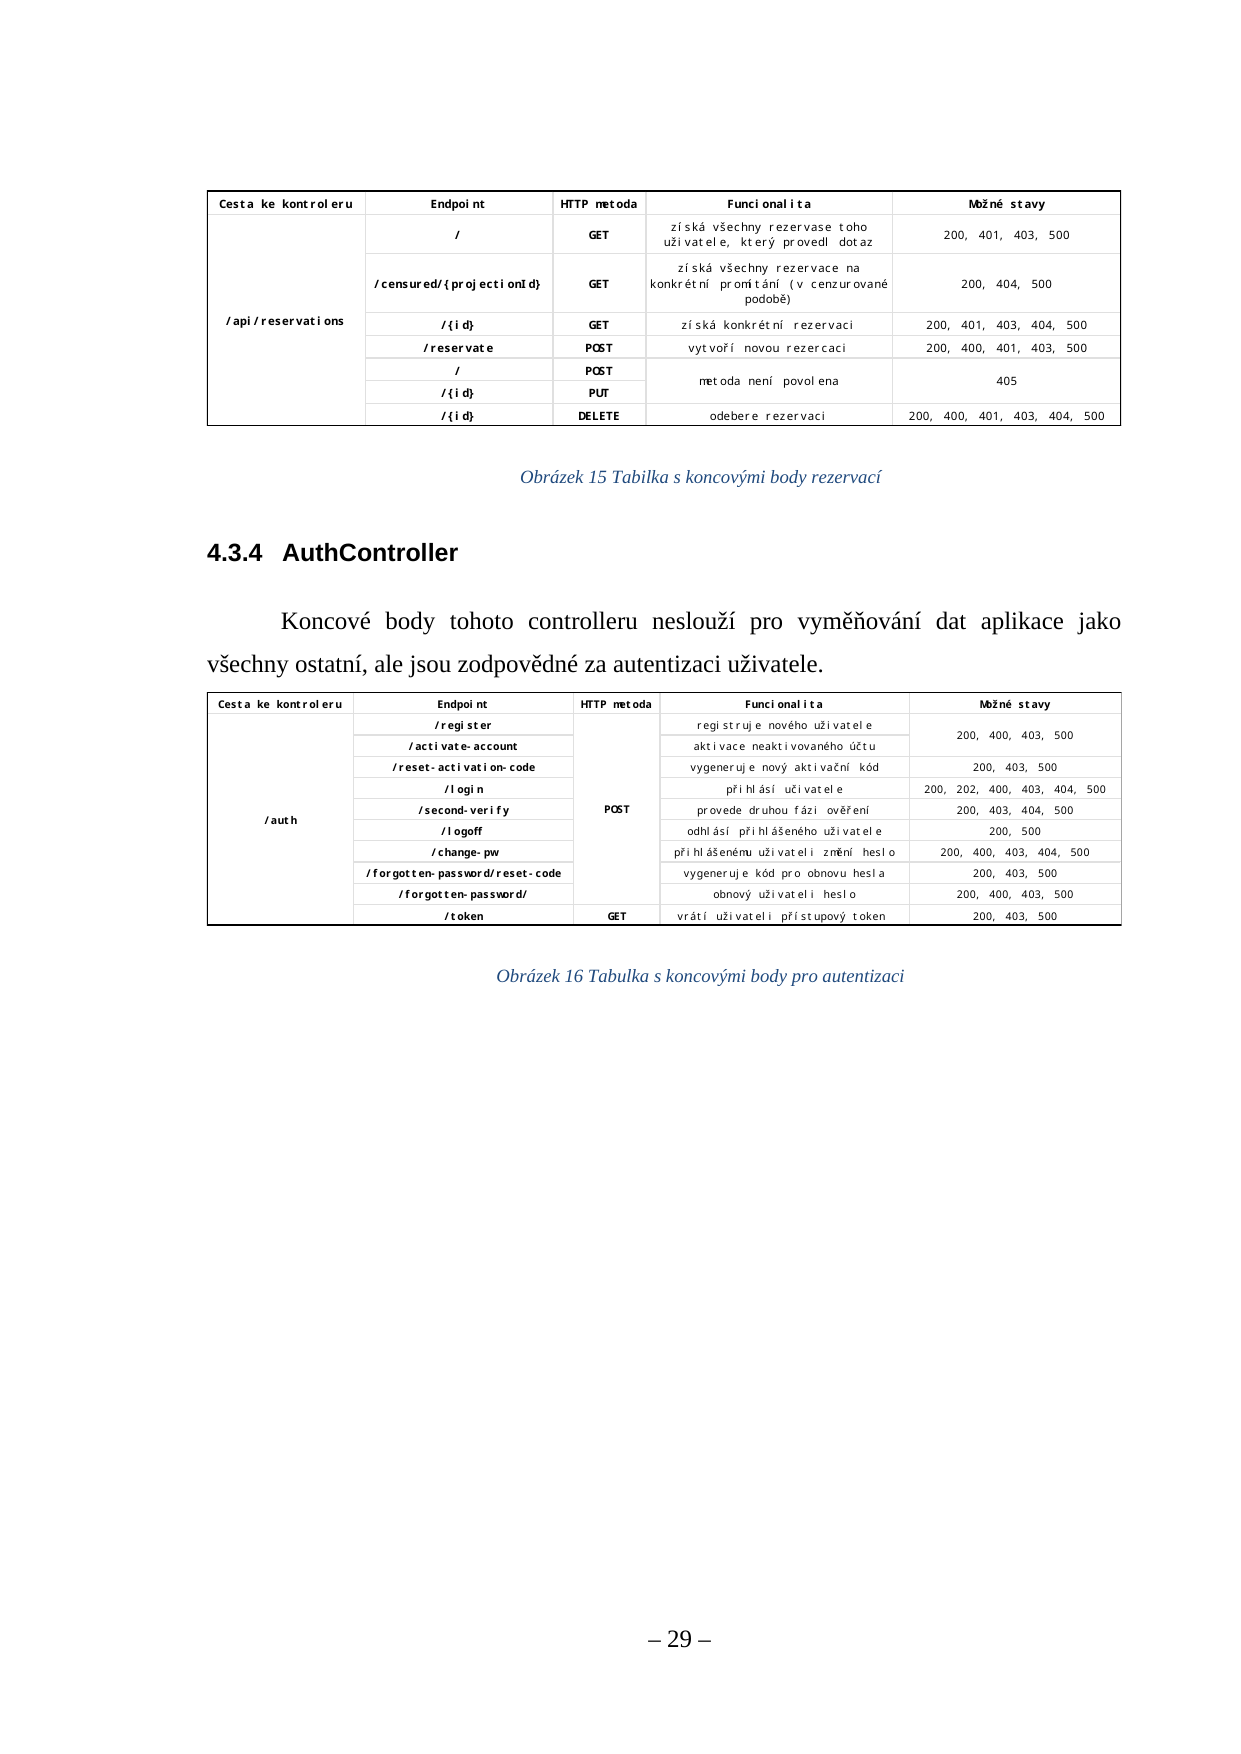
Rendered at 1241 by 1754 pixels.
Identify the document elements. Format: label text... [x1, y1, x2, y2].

text Obrázek 15 Tabilka s koncovými body rezervací [207, 466, 1122, 488]
text Koncové body tohoto controlleru neslouží pro vyměňování dat aplikace jako všechny ostatní, ale jsou zodpovědné za autentizaci uživatele. [574, 714, 659, 904]
text Obrázek 16 Tabulka s koncovými body pro autentizaci [207, 965, 1122, 987]
text Koncové body tohoto controlleru neslouží pro vyměňování dat aplikace jako všechny ostatní, ale jsou zodpovědné za autentizaci uživatele. [208, 714, 353, 924]
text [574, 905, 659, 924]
text Koncové body tohoto controlleru neslouží pro vyměňování dat aplikace jako všechny ostatní, ale jsou zodpovědné za autentizaci uživatele. [910, 714, 1121, 756]
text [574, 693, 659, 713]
subtitle AuthController [207, 538, 1122, 567]
text Koncové body tohoto controlleru neslouží pro vyměňování dat aplikace jako všechny ostatní, ale jsou zodpovědné za autentizaci uživatele. [207, 606, 1122, 692]
